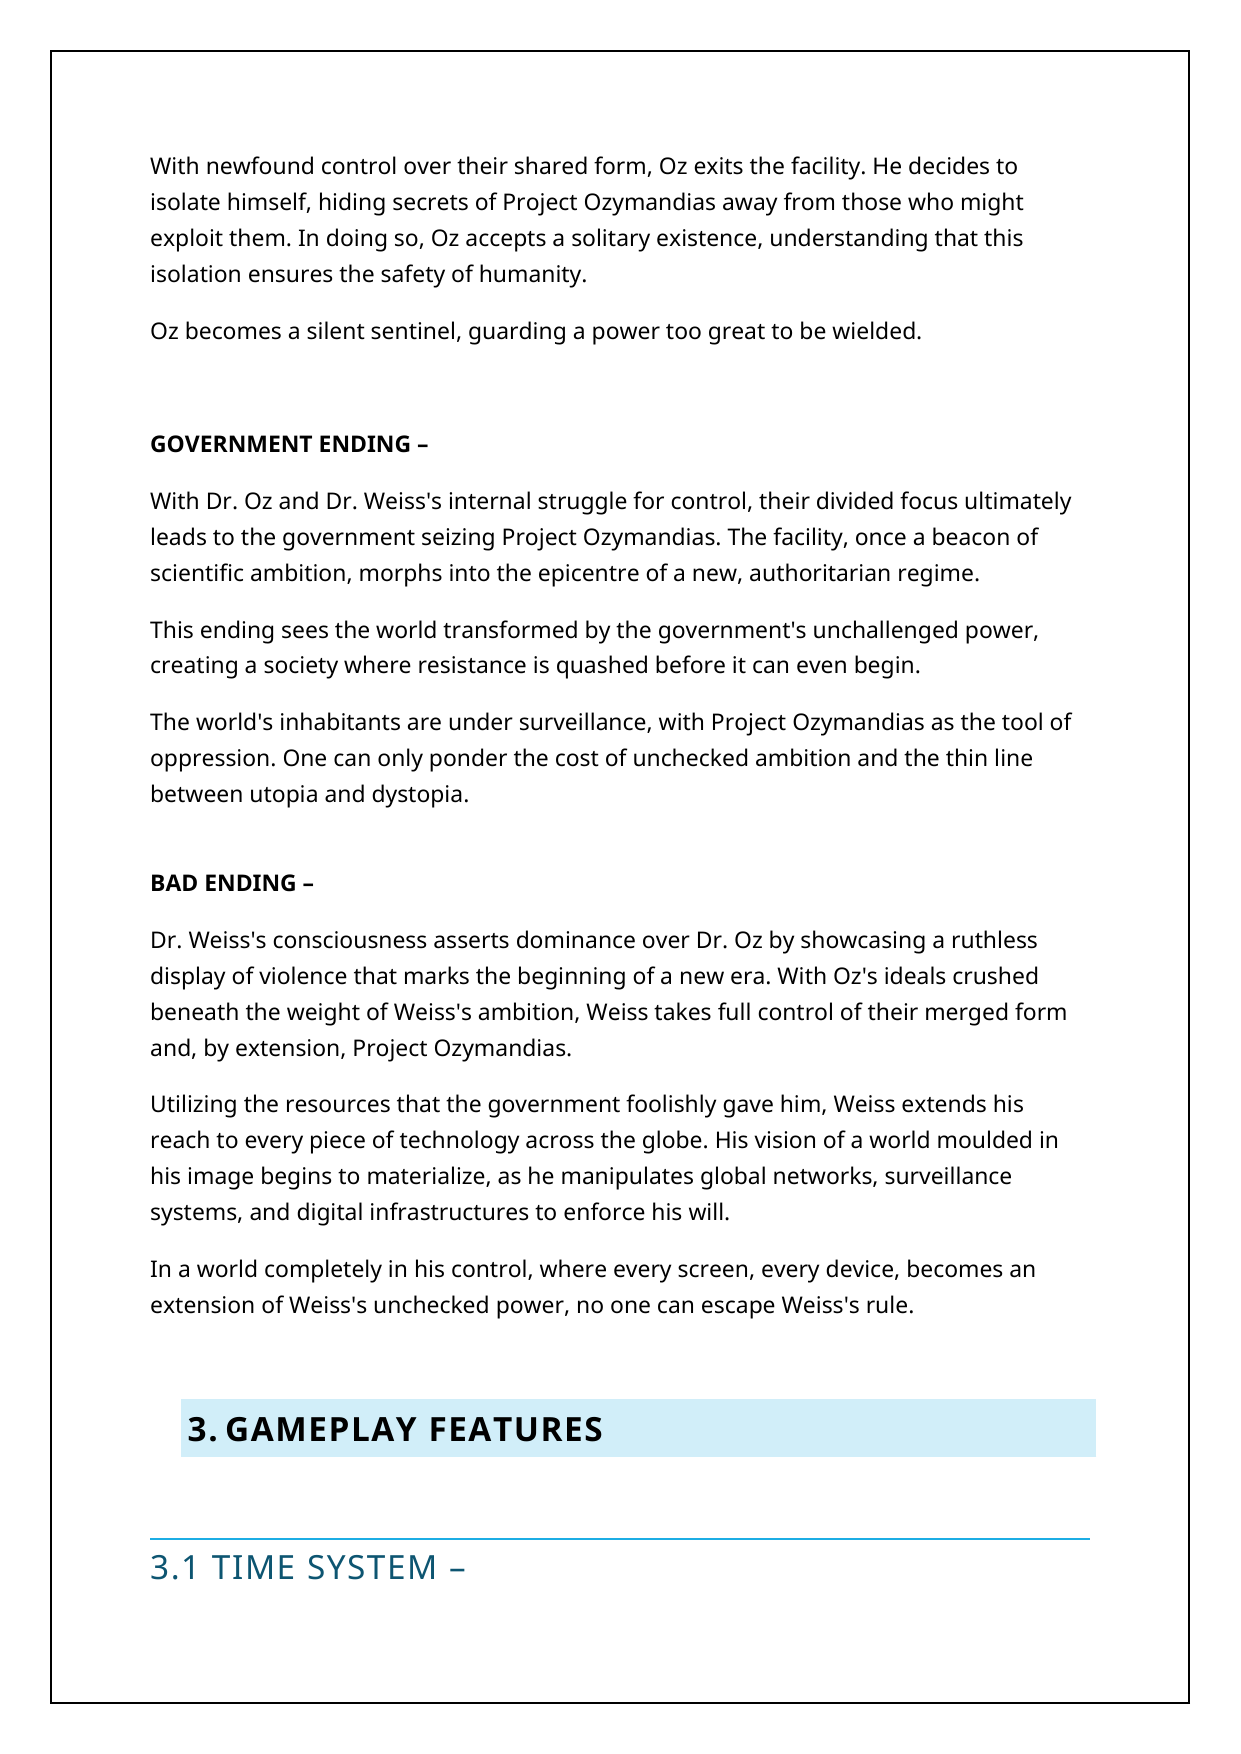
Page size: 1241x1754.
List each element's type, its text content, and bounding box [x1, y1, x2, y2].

text With newfound control over their shared form, Oz exits the facility. He decides to isolate himself, hiding secrets of Project Ozymandias away from those who might exploit them. In doing so, Oz accepts a solitary existence, understanding that this isolation ensures the safety of humanity. [150, 150, 1090, 289]
subtitle 3.1 Time system – [150, 1540, 1090, 1589]
text This ending sees the world transformed by the government's unchallenged power, creating a society where resistance is quashed before it can even begin. [150, 613, 1090, 681]
text In a world completely in his control, where every screen, every device, becomes an extension of Weiss's unchecked power, no one can escape Weiss's rule. [150, 1253, 1090, 1320]
text Dr. Weiss's consciousness asserts dominance over Dr. Oz by showcasing a ruthless display of violence that marks the beginning of a new era. With Oz's ideals crushed beneath the weight of Weiss's ambition, Weiss takes full control of their merged form and, by extension, Project Ozymandias. [150, 924, 1090, 1063]
text GOVERNMENT ENDING – [150, 428, 1090, 459]
text BAD ENDING – [150, 867, 1090, 898]
text The world's inhabitants are under surveillance, with Project Ozymandias as the tool of oppression. One can only ponder the cost of unchecked ambition and the thin line between utopia and dystopia. [150, 706, 1090, 842]
text Oz becomes a silent sentinel, guarding a power too great to be wielded. [150, 314, 1090, 346]
subtitle Gameplay Features [188, 1405, 1090, 1451]
text Utilizing the resources that the government foolishly gave him, Weiss extends his reach to every piece of technology across the globe. His vision of a world moulded in his image begins to materialize, as he manipulates global networks, surveillance systems, and digital infrastructures to enforce his will. [150, 1088, 1090, 1227]
text With Dr. Oz and Dr. Weiss's internal struggle for control, their divided focus ultimately leads to the government seizing Project Ozymandias. The facility, once a beacon of scientific ambition, morphs into the epicentre of a new, authoritarian regime. [150, 485, 1090, 588]
